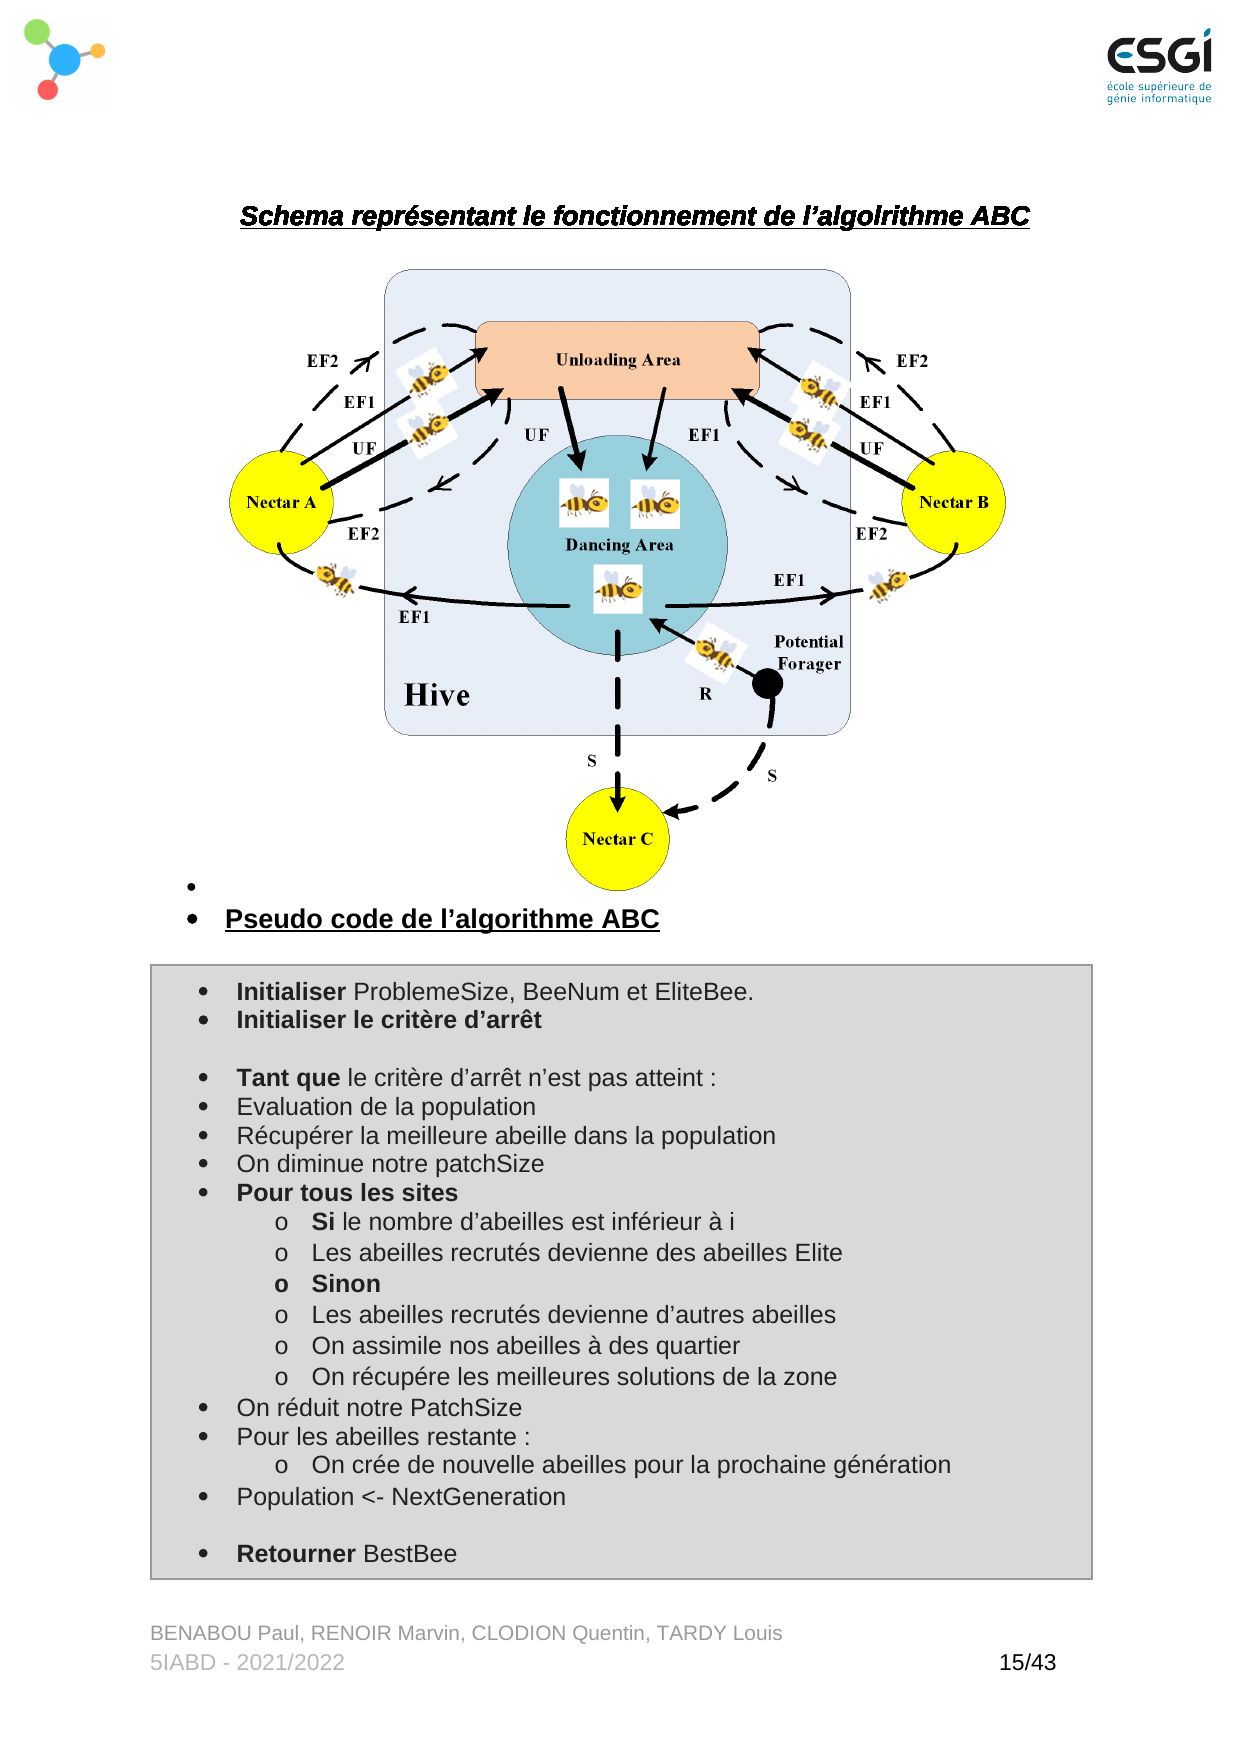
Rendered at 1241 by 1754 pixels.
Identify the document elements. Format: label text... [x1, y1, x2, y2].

picture [14, 18, 114, 106]
picture [225, 265, 1010, 895]
picture [1090, 18, 1228, 114]
table_header Initialiser ProblemeSize, BeeNum et EliteBee. Initialiser le critère d’arrêt Tant que le critère d’arrêt n’est pas atteint : Evaluation de la population Récupérer la meilleure abeille dans la population On diminue notre patchSize Pour tous les sites Si le nombre d’abeilles est inférieur à i Les abeilles recrutés devienne des abeilles Elite Sinon Les abeilles recrutés devienne d’autres abeilles On assimile nos abeilles à des quartier On récupére les meilleures solutions de la zone On réduit notre PatchSize Pour les abeilles restante : On crée de nouvelle abeilles pour la prochaine génération Population <- NextGeneration Retourner BestBee [152, 966, 1091, 1578]
list Pseudo code de l’algorithme ABC [187, 903, 1090, 934]
